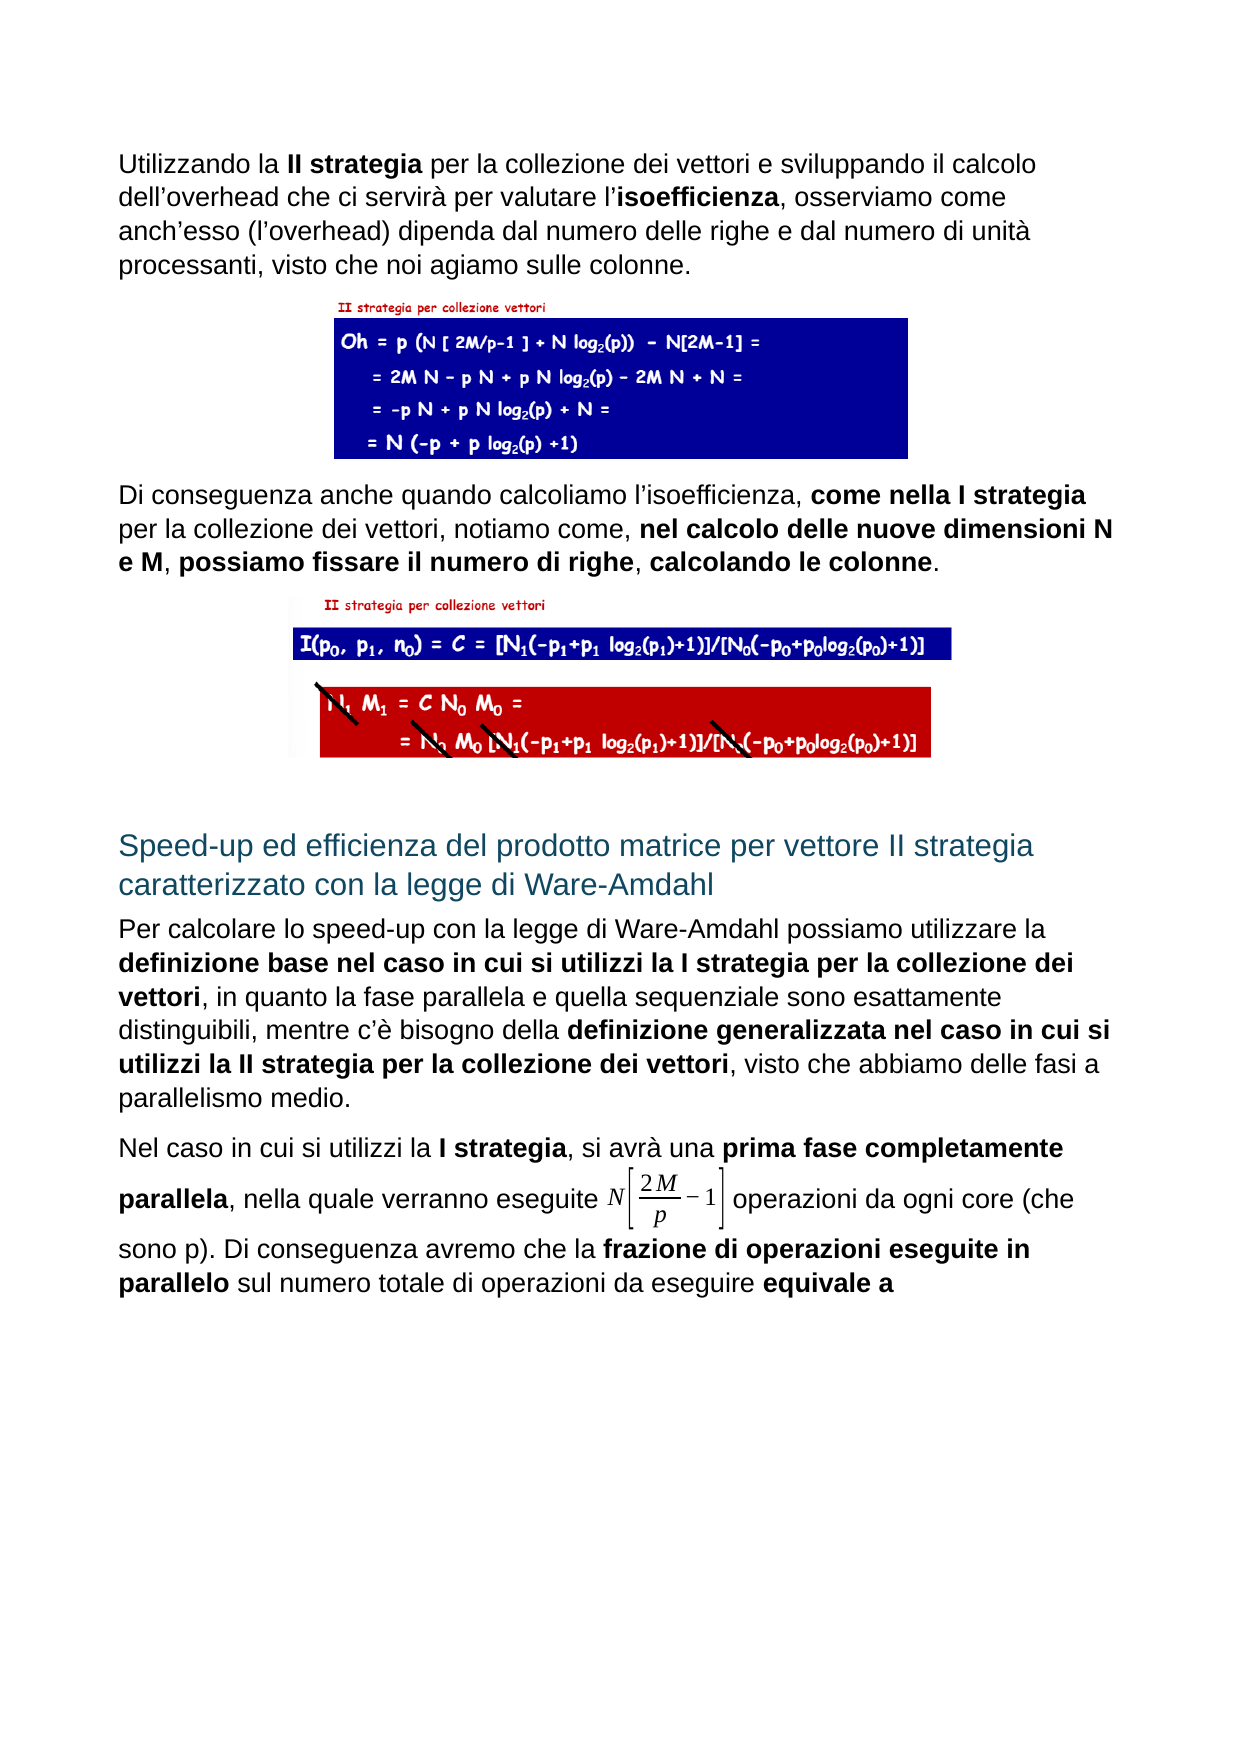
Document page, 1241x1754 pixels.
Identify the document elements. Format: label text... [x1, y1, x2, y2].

picture [331, 299, 909, 460]
picture [288, 596, 952, 758]
text Per calcolare lo speed-up con la legge di Ware-Amdahl possiamo utilizzare la definizione base nel caso in cui si utilizzi la I strategia per la collezione dei vettori, in quanto la fase parallela e quella sequenziale sono esattamente distinguibili, mentre c’è bisogno della definizione generalizzata nel caso in cui si utilizzi la II strategia per la collezione dei vettori, visto che abbiamo delle fasi a parallelismo medio. [118, 913, 1122, 1113]
text Di conseguenza anche quando calcoliamo l’isoefficienza, come nella I strategia per la collezione dei vettori, notiamo come, nel calcolo delle nuove dimensioni N e M, possiamo fissare il numero di righe, calcolando le colonne. [118, 479, 1122, 578]
text Utilizzando la II strategia per la collezione dei vettori e sviluppando il calcolo dell’overhead che ci servirà per valutare l’isoefficienza, osserviamo come anch’esso (l’overhead) dipenda dal numero delle righe e dal numero di unità processanti, visto che noi agiamo sulle colonne. [118, 148, 1122, 280]
subtitle Speed-up ed efficienza del prodotto matrice per vettore II strategia caratterizzato con la legge di Ware-Amdahl [118, 827, 1122, 902]
text Nel caso in cui si utilizzi la I strategia, si avrà una prima fase completamente parallela, nella quale verranno eseguite operazioni da ogni core (che sono p). Di conseguenza avremo che la frazione di operazioni eseguite in parallelo sul numero totale di operazioni da eseguire equivale a [118, 1132, 1122, 1298]
